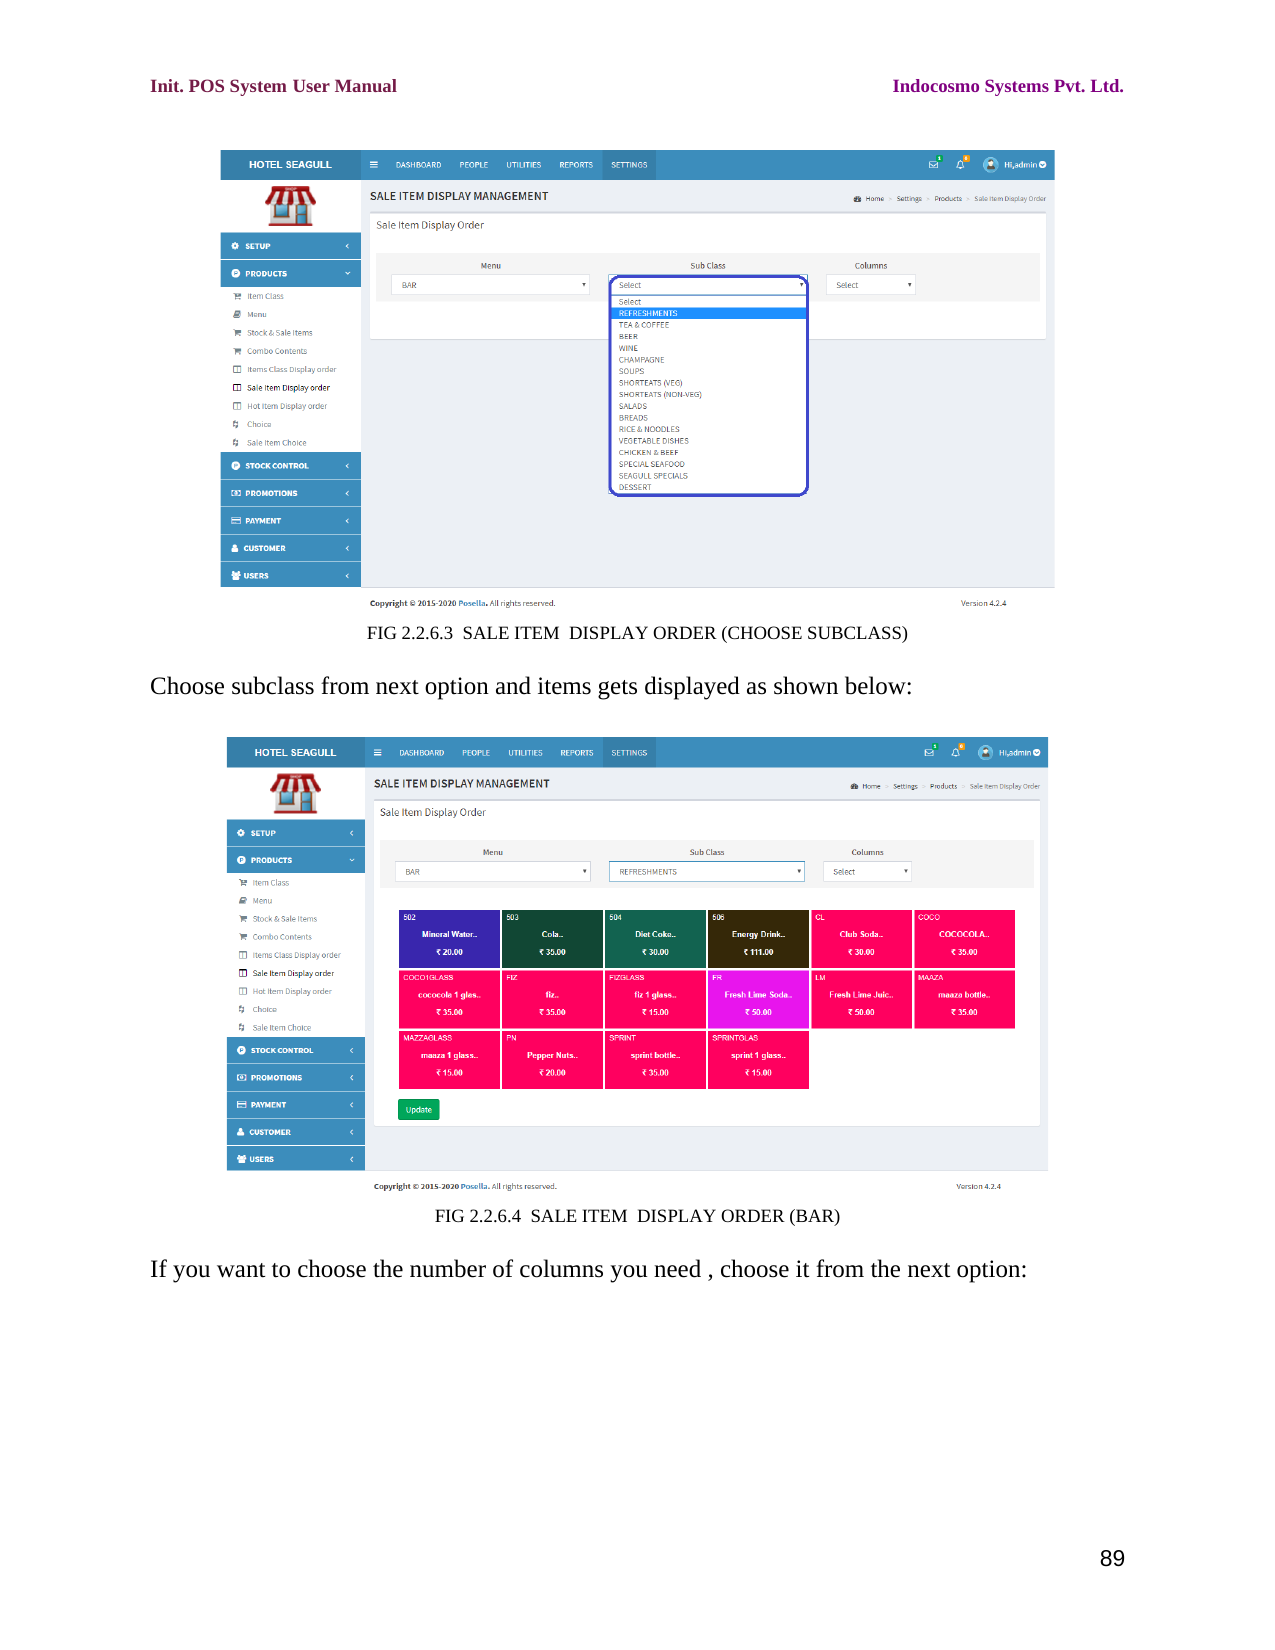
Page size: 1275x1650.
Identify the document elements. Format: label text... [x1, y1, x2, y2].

text FIG 2.2.6.4 SALE ITEM DISPLAY ORDER (BAR) [150, 1204, 1125, 1226]
text FIG 2.2.6.3 SALE ITEM DISPLAY ORDER (CHOOSE SUBCLASS) [150, 622, 1125, 643]
picture [220, 150, 1055, 618]
text If you want to choose the number of columns you need , choose it from the next option: [150, 1254, 1125, 1283]
text Choose subclass from next option and items gets displayed as shown below: [150, 671, 1125, 700]
picture [226, 737, 1049, 1201]
